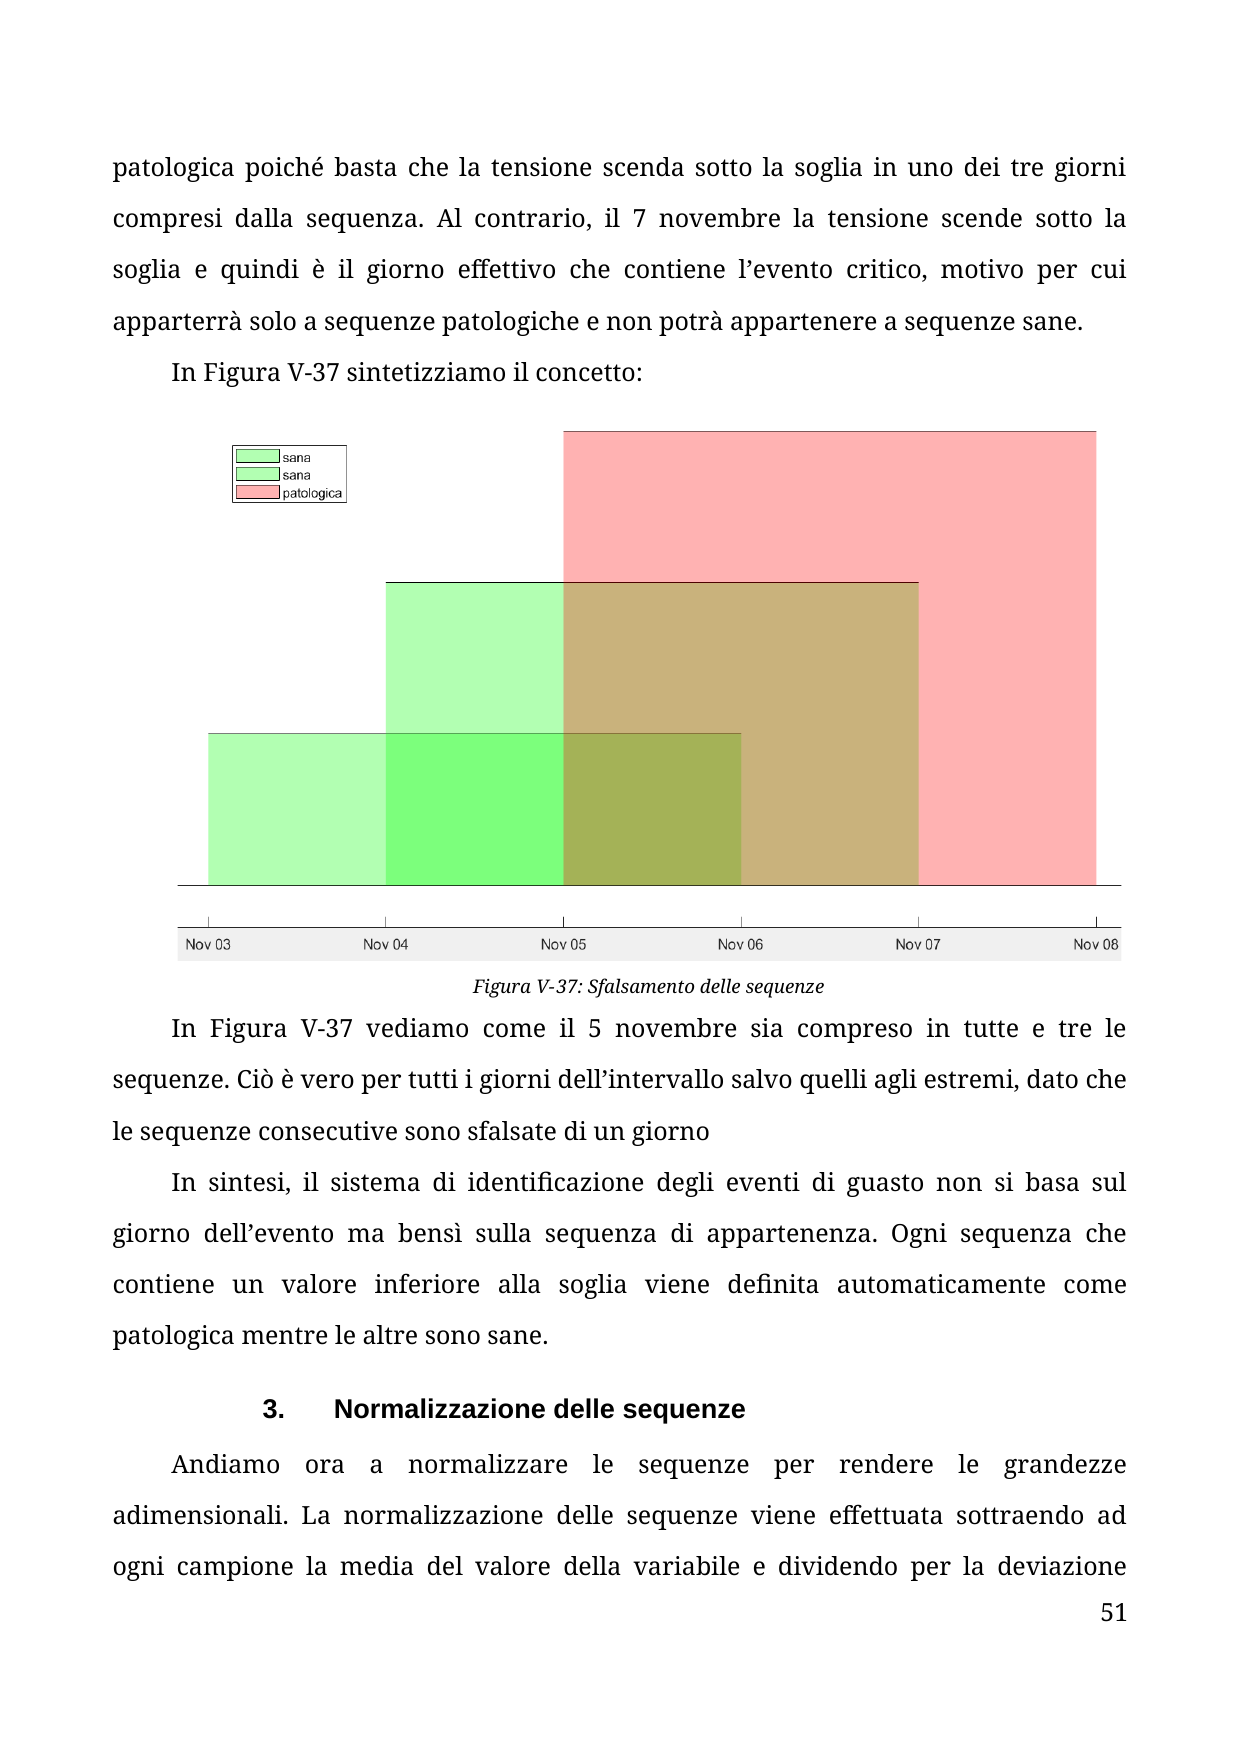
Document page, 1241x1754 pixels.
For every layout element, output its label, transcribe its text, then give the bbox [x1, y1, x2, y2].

subtitle Normalizzazione delle sequenze [262, 1393, 1128, 1425]
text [112, 150, 1128, 337]
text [112, 1447, 1128, 1583]
picture [177, 405, 1122, 961]
text In sintesi, il sistema di identificazione degli eventi di guasto non si basa sul giorno dell’evento ma bensì sulla sequenza di appartenenza. Ogni sequenza che contiene un valore inferiore alla soglia viene definita automaticamente come patologica mentre le altre sono sane. [112, 1164, 1128, 1351]
